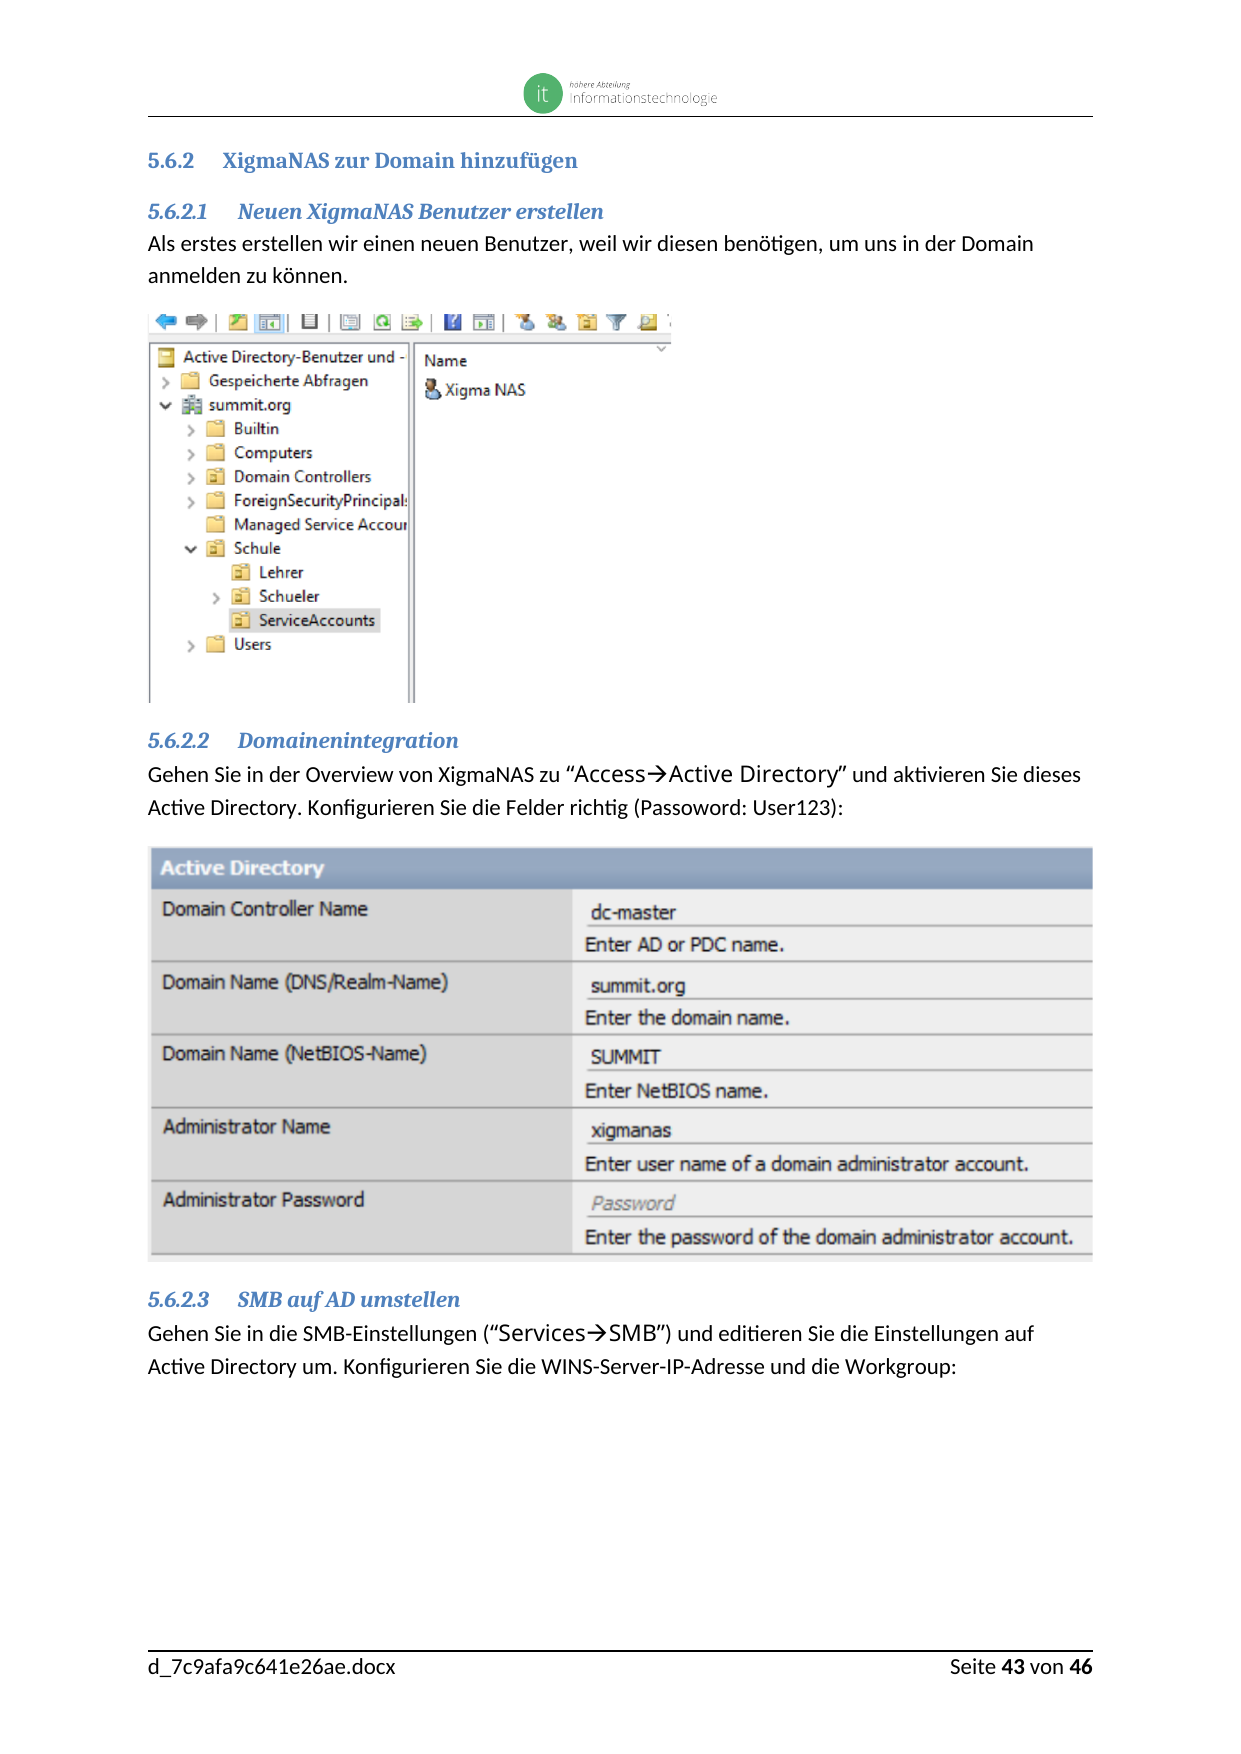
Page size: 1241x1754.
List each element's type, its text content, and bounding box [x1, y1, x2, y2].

text Gehen Sie in der Overview von XigmaNAS zu “AccessActive Directory” und aktivieren Sie dieses Active Directory. Konfigurieren Sie die Felder richtig (Passoword: User123): [148, 758, 1093, 821]
picture [523, 73, 717, 114]
subtitle Neuen XigmaNAS Benutzer erstellen [148, 199, 1093, 225]
subtitle Domainenintegration [148, 728, 1093, 754]
subtitle XigmaNAS zur Domain hinzufügen [148, 148, 1093, 174]
picture [147, 314, 672, 703]
text Gehen Sie in die SMB-Einstellungen (“ServicesSMB”) und editieren Sie die Einstellungen auf Active Directory um. Konfigurieren Sie die WINS-Server-IP-Adresse und die Workgroup: [148, 1317, 1093, 1381]
text Als erstes erstellen wir einen neuen Benutzer, weil wir diesen benötigen, um uns in der Domain anmelden zu können. [148, 229, 1093, 289]
subtitle SMB auf AD umstellen [148, 1287, 1093, 1313]
picture [147, 846, 1093, 1262]
